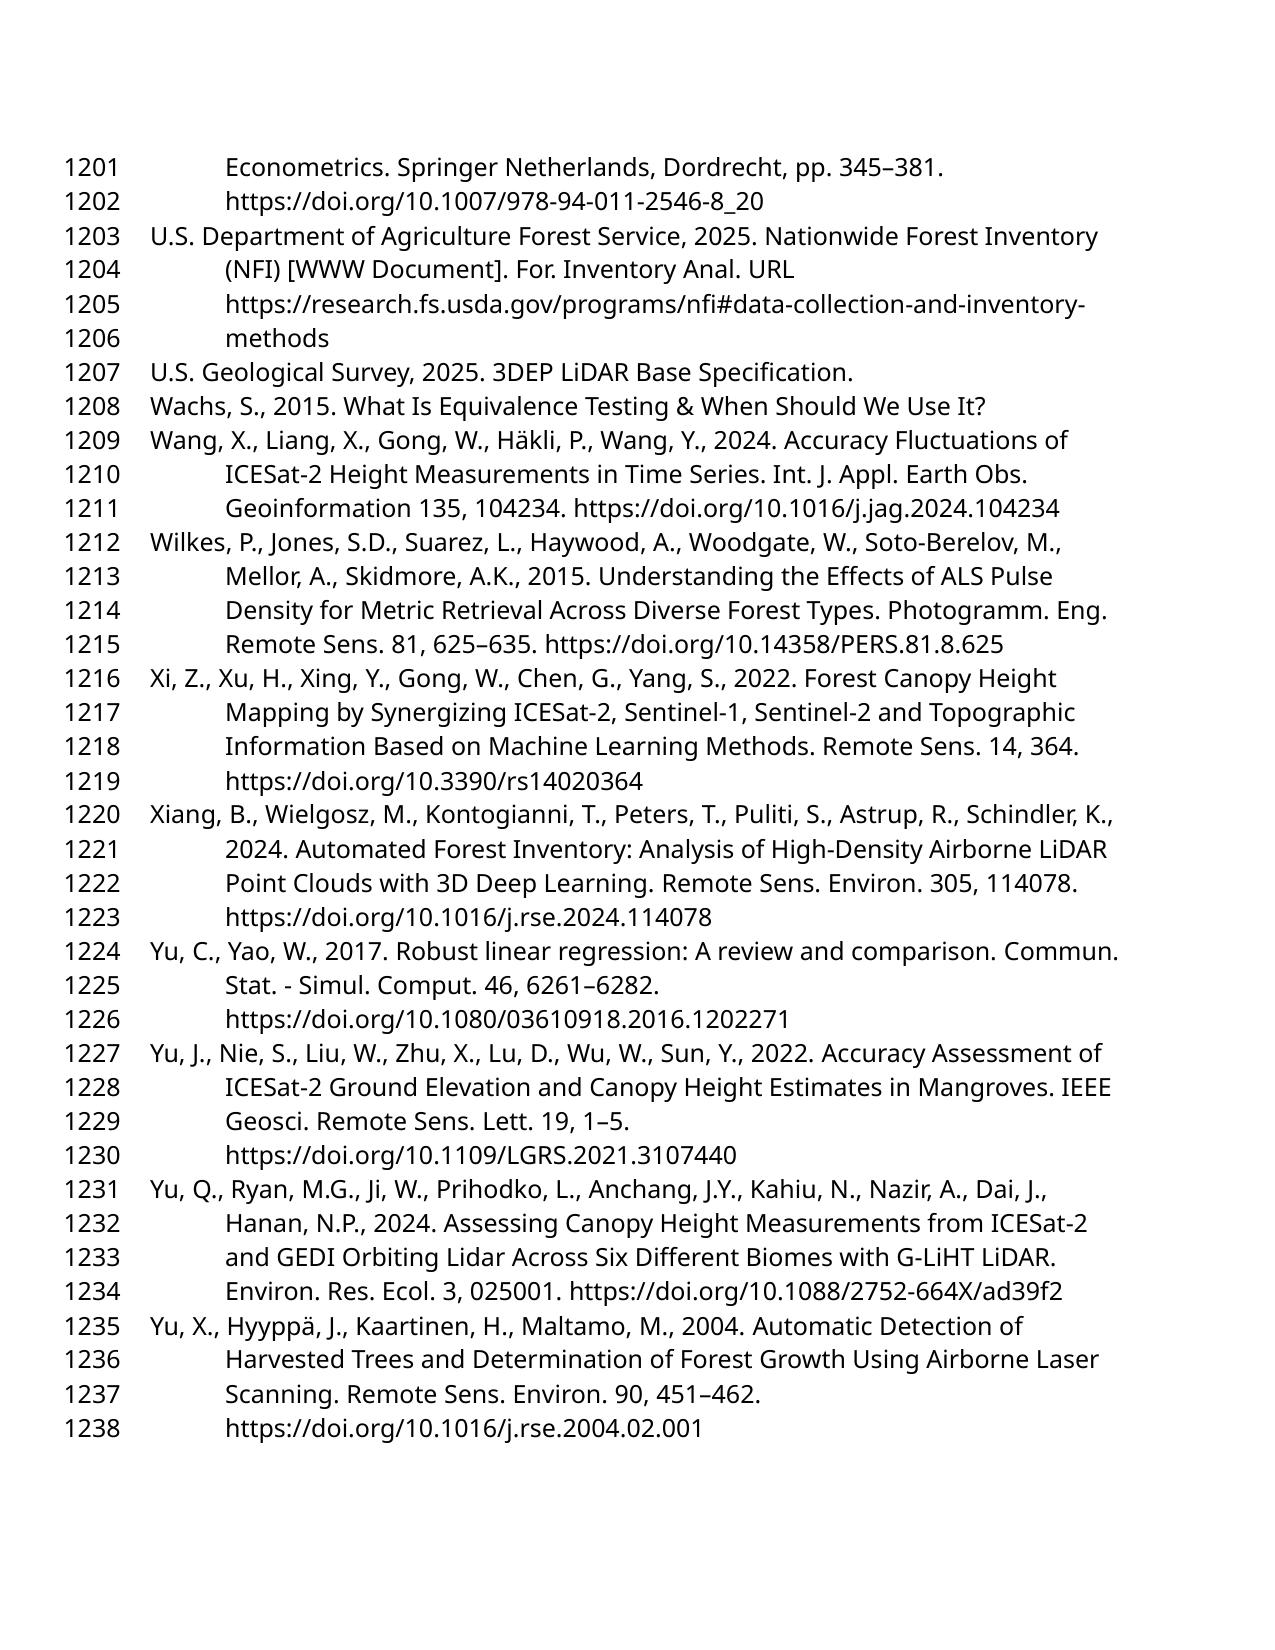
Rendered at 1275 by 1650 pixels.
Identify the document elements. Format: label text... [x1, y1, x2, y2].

text U.S. Geological Survey, 2025. 3DEP LiDAR Base Specification. [150, 354, 1125, 388]
text Yu, X., Hyyppä, J., Kaartinen, H., Maltamo, M., 2004. Automatic Detection of Harvested Trees and Determination of Forest Growth Using Airborne Laser Scanning. Remote Sens. Environ. 90, 451–462. https://doi.org/10.1016/j.rse.2004.02.001 [150, 1308, 1125, 1444]
text U.S. Department of Agriculture Forest Service, 2025. Nationwide Forest Inventory (NFI) [WWW Document]. For. Inventory Anal. URL https://research.fs.usda.gov/programs/nfi#data-collection-and-inventory-methods [150, 218, 1125, 354]
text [150, 150, 1125, 218]
text Yu, J., Nie, S., Liu, W., Zhu, X., Lu, D., Wu, W., Sun, Y., 2022. Accuracy Assessment of ICESat-2 Ground Elevation and Canopy Height Estimates in Mangroves. IEEE Geosci. Remote Sens. Lett. 19, 1–5. https://doi.org/10.1109/LGRS.2021.3107440 [150, 1036, 1125, 1172]
text Yu, C., Yao, W., 2017. Robust linear regression: A review and comparison. Commun. Stat. - Simul. Comput. 46, 6261–6282. https://doi.org/10.1080/03610918.2016.1202271 [150, 933, 1125, 1036]
text Wilkes, P., Jones, S.D., Suarez, L., Haywood, A., Woodgate, W., Soto-Berelov, M., Mellor, A., Skidmore, A.K., 2015. Understanding the Effects of ALS Pulse Density for Metric Retrieval Across Diverse Forest Types. Photogramm. Eng. Remote Sens. 81, 625–635. https://doi.org/10.14358/PERS.81.8.625 [150, 525, 1125, 661]
text Xi, Z., Xu, H., Xing, Y., Gong, W., Chen, G., Yang, S., 2022. Forest Canopy Height Mapping by Synergizing ICESat-2, Sentinel-1, Sentinel-2 and Topographic Information Based on Machine Learning Methods. Remote Sens. 14, 364. https://doi.org/10.3390/rs14020364 [150, 661, 1125, 797]
text Yu, Q., Ryan, M.G., Ji, W., Prihodko, L., Anchang, J.Y., Kahiu, N., Nazir, A., Dai, J., Hanan, N.P., 2024. Assessing Canopy Height Measurements from ICESat-2 and GEDI Orbiting Lidar Across Six Different Biomes with G-LiHT LiDAR. Environ. Res. Ecol. 3, 025001. https://doi.org/10.1088/2752-664X/ad39f2 [150, 1172, 1125, 1308]
text Wang, X., Liang, X., Gong, W., Häkli, P., Wang, Y., 2024. Accuracy Fluctuations of ICESat-2 Height Measurements in Time Series. Int. J. Appl. Earth Obs. Geoinformation 135, 104234. https://doi.org/10.1016/j.jag.2024.104234 [150, 422, 1125, 525]
text Xiang, B., Wielgosz, M., Kontogianni, T., Peters, T., Puliti, S., Astrup, R., Schindler, K., 2024. Automated Forest Inventory: Analysis of High-Density Airborne LiDAR Point Clouds with 3D Deep Learning. Remote Sens. Environ. 305, 114078. https://doi.org/10.1016/j.rse.2024.114078 [150, 797, 1125, 933]
text Wachs, S., 2015. What Is Equivalence Testing & When Should We Use It? [150, 388, 1125, 422]
